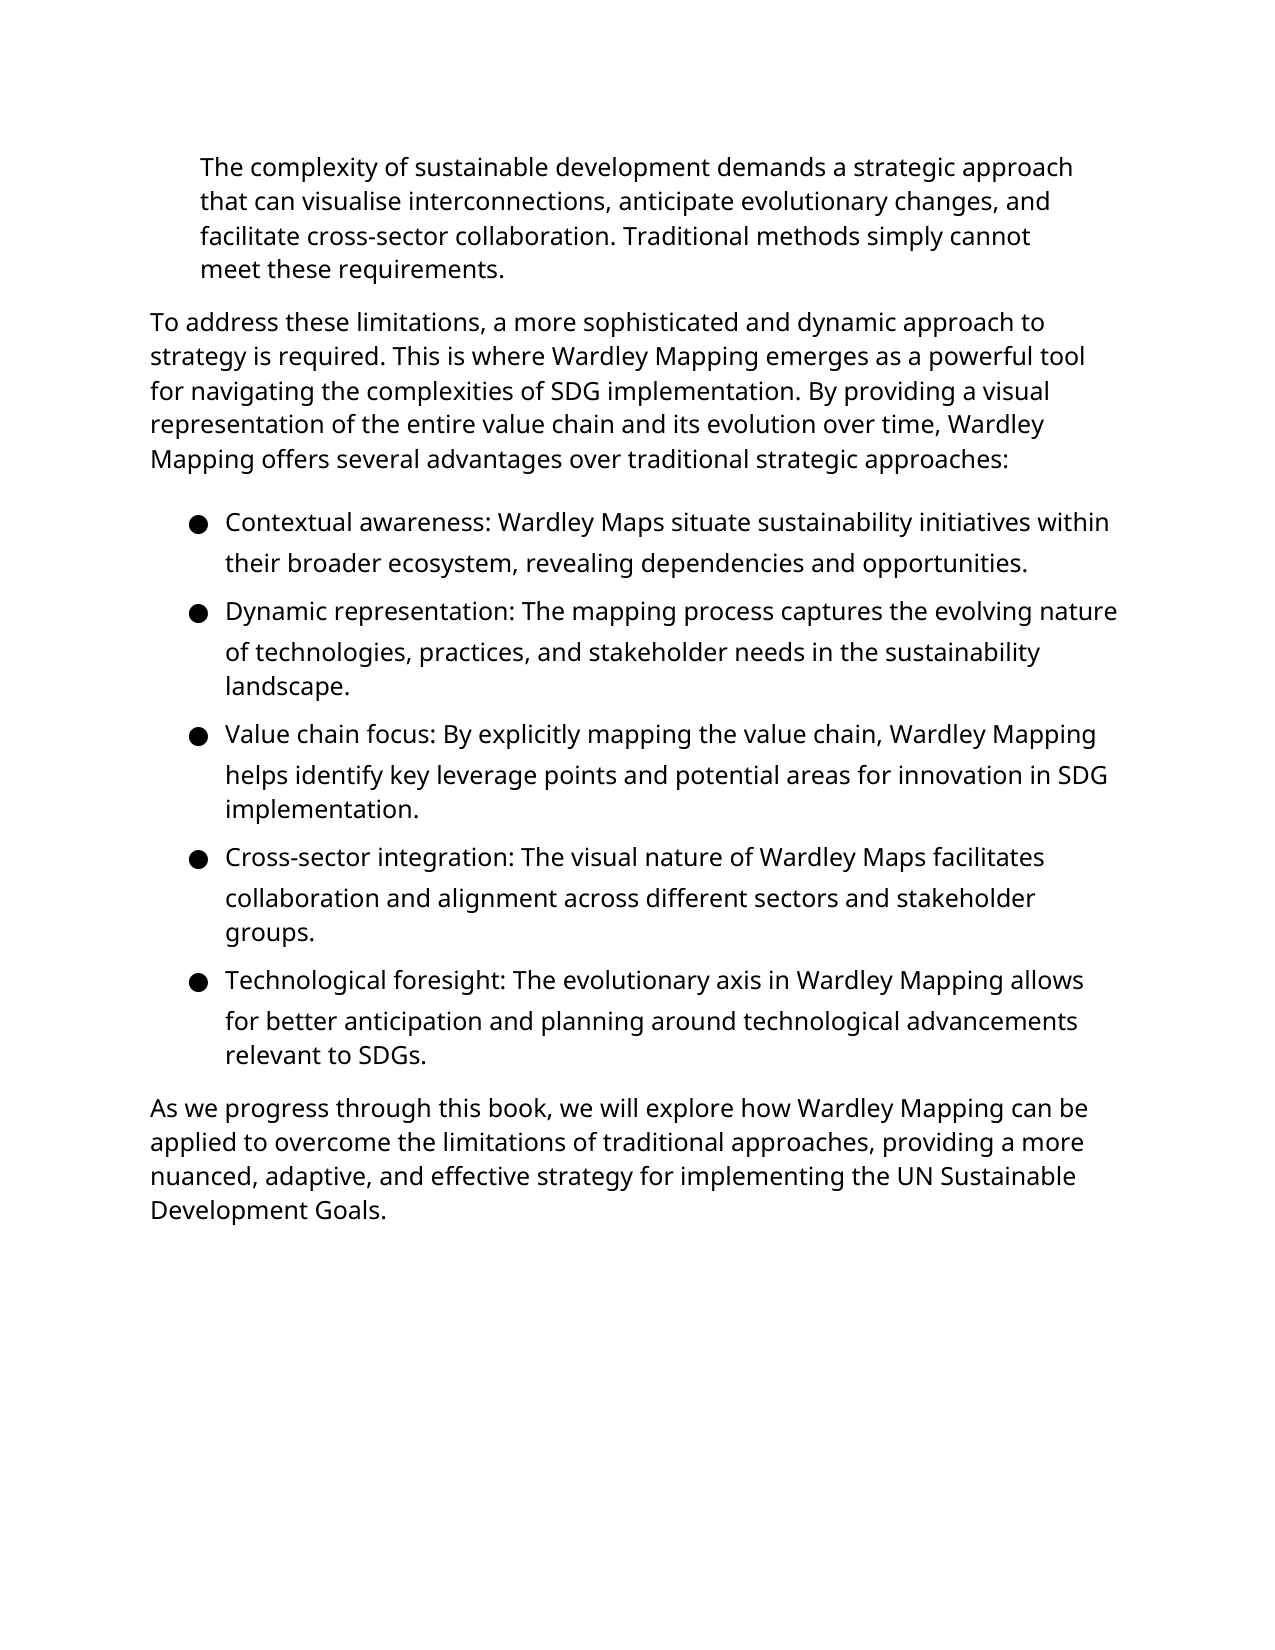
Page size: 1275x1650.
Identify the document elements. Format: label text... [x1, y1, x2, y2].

list Technological foresight: The evolutionary axis in Wardley Mapping allows for better anticipation and planning around technological advancements relevant to SDGs. [187, 952, 1125, 1072]
list Contextual awareness: Wardley Maps situate sustainability initiatives within their broader ecosystem, revealing dependencies and opportunities. [187, 494, 1125, 579]
text As we progress through this book, we will explore how Wardley Mapping can be applied to overcome the limitations of traditional approaches, providing a more nuanced, adaptive, and effective strategy for implementing the UN Sustainable Development Goals. [150, 1091, 1125, 1227]
text The complexity of sustainable development demands a strategic approach that can visualise interconnections, anticipate evolutionary changes, and facilitate cross-sector collaboration. Traditional methods simply cannot meet these requirements. [200, 150, 1075, 286]
list Dynamic representation: The mapping process captures the evolving nature of technologies, practices, and stakeholder needs in the sustainability landscape. [187, 583, 1125, 702]
list Cross-sector integration: The visual nature of Wardley Maps facilitates collaboration and alignment across different sectors and stakeholder groups. [187, 829, 1125, 949]
list Value chain focus: By explicitly mapping the value chain, Wardley Mapping helps identify key leverage points and potential areas for innovation in SDG implementation. [187, 706, 1125, 826]
text To address these limitations, a more sophisticated and dynamic approach to strategy is required. This is where Wardley Mapping emerges as a powerful tool for navigating the complexities of SDG implementation. By providing a visual representation of the entire value chain and its evolution over time, Wardley Mapping offers several advantages over traditional strategic approaches: [150, 305, 1125, 475]
